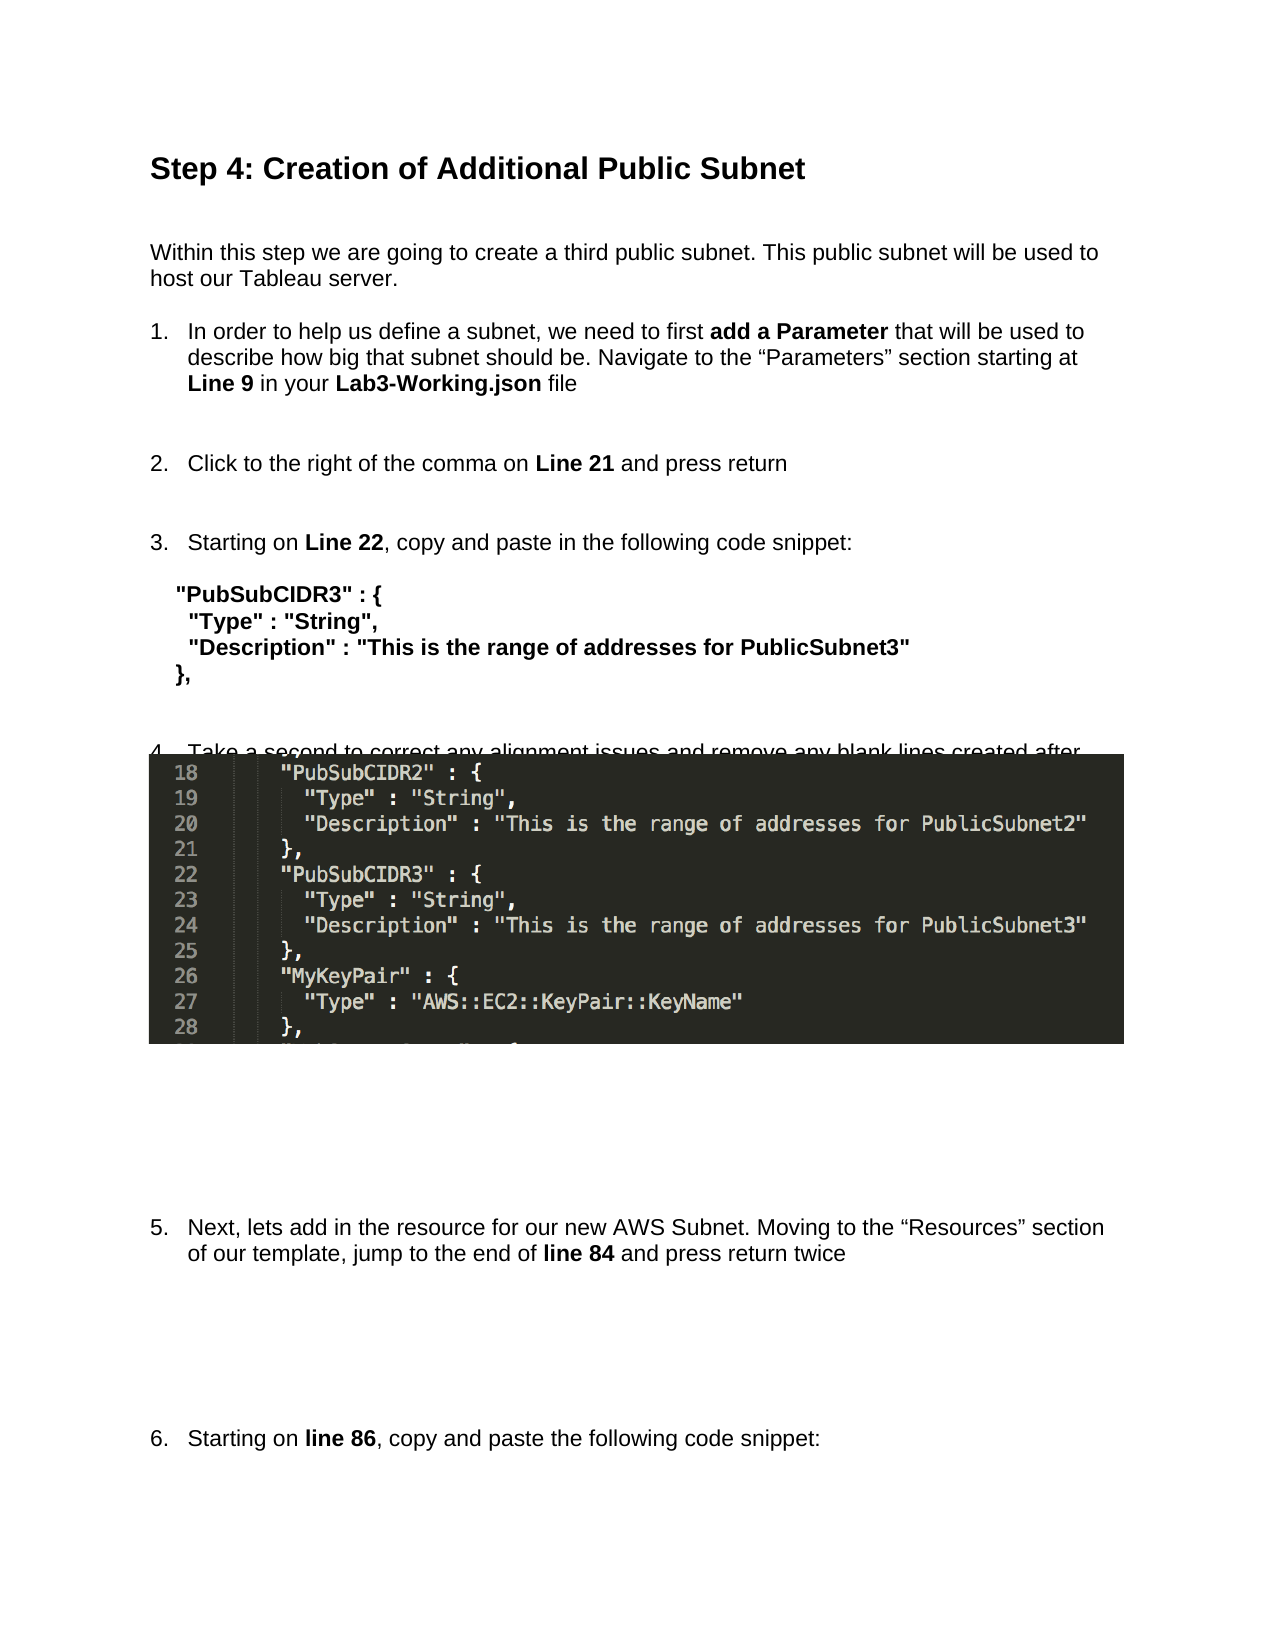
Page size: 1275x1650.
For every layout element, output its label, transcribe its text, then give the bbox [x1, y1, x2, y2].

list Starting on Line 22, copy and paste in the following code snippet: [150, 528, 1125, 555]
text Within this step we are going to create a third public subnet. This public subnet will be used to host our Tableau server. [150, 239, 1125, 291]
list Take a second to correct any alignment issues and remove any blank lines created after your new parameter. This should leave you with the following on lines 22-25: [150, 739, 1125, 792]
text "PubSubCIDR3" : { [150, 581, 1125, 608]
list In order to help us define a subnet, we need to first add a Parameter that will be used to describe how big that subnet should be. Navigate to the “Parameters” section starting at Line 9 in your Lab3-Working.json file [150, 318, 1125, 397]
text }, [150, 660, 1125, 687]
text "Type" : "String", [150, 608, 1125, 634]
list Next, lets add in the resource for our new AWS Subnet. Moving to the “Resources” section of our template, jump to the end of line 84 and press return twice [150, 1214, 1125, 1266]
list Starting on line 86, copy and paste the following code snippet: [150, 1424, 1125, 1451]
list Click to the right of the comma on Line 21 and press return [150, 449, 1125, 476]
text "Description" : "This is the range of addresses for PublicSubnet3" [150, 634, 1125, 660]
picture [148, 754, 1124, 1044]
text Step 4: Creation of Additional Public Subnet [150, 150, 1125, 186]
